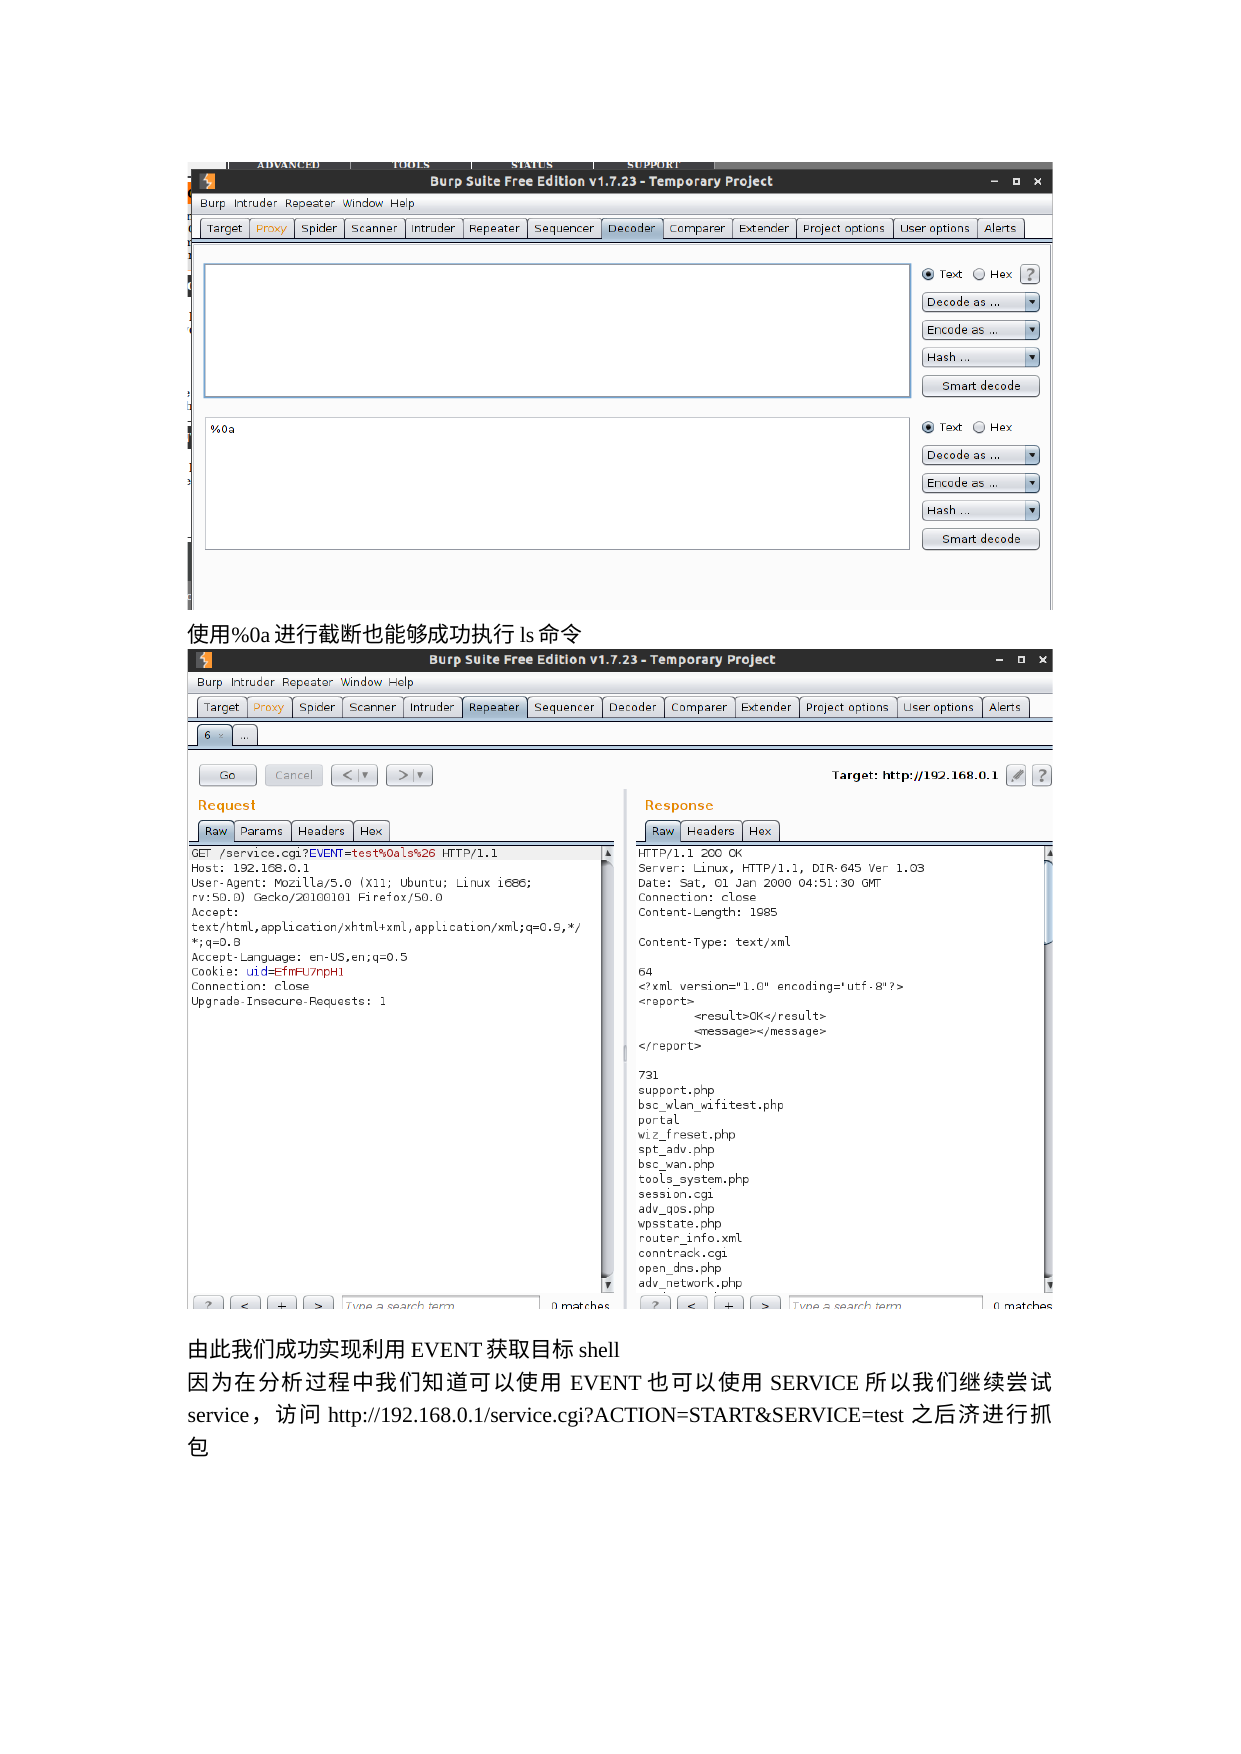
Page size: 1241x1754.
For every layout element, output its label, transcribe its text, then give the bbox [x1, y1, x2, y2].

text 使用%0a进行截断也能够成功执行ls命令 [187, 617, 1053, 649]
picture [187, 162, 1053, 610]
picture [187, 649, 1053, 1309]
text 因为在分析过程中我们知道可以使用EVENT也可以使用SERVICE所以我们继续尝试service，访问http://192.168.0.1/service.cgi?ACTION=START&SERVICE=test之后济进行抓包 [187, 1364, 1053, 1462]
text 由此我们成功实现利用EVENT获取目标shell [187, 1332, 1053, 1364]
